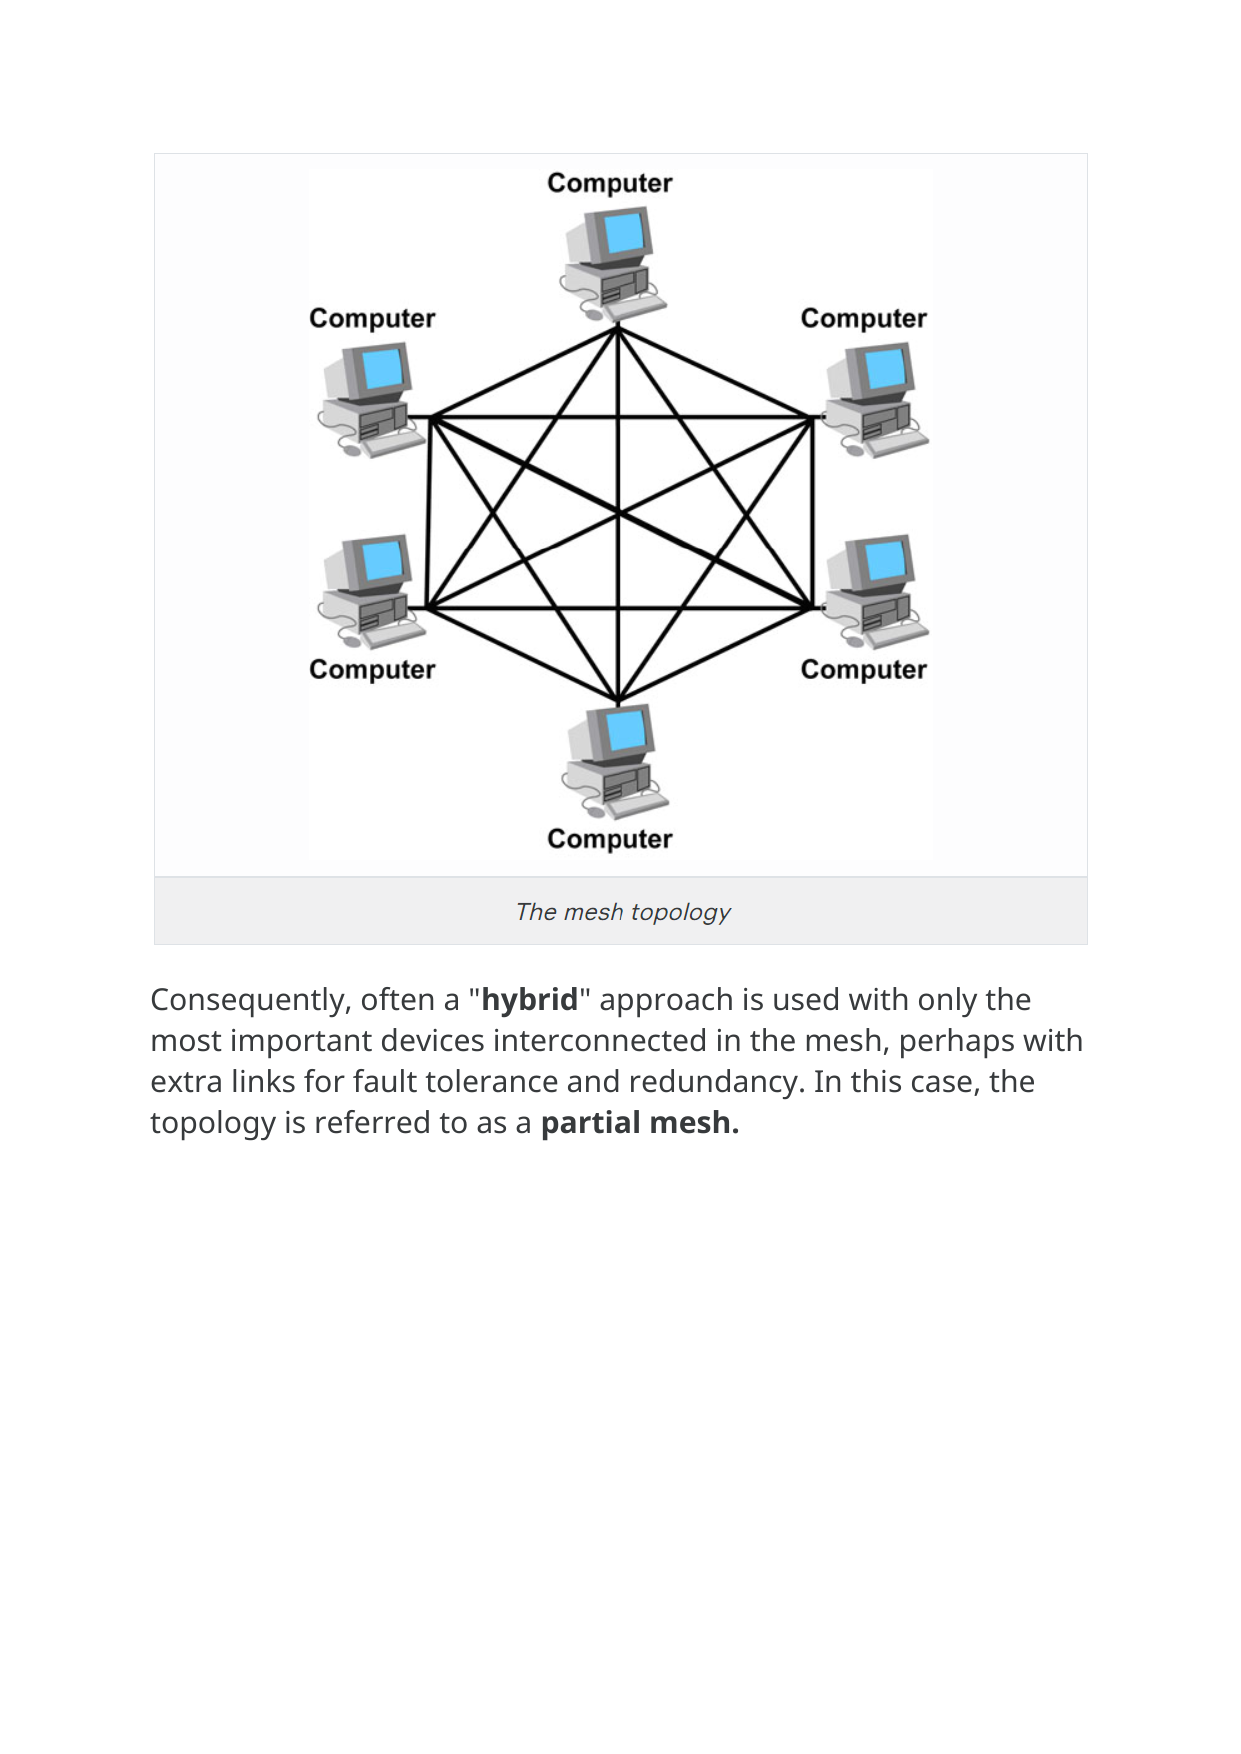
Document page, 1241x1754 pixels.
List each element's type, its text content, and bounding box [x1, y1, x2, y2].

picture [150, 150, 1090, 949]
text Consequently, often a "hybrid" approach is used with only the most important devices interconnected in the mesh, perhaps with extra links for fault tolerance and redundancy. In this case, the topology is referred to as a partial mesh. [740, 978, 1090, 1142]
